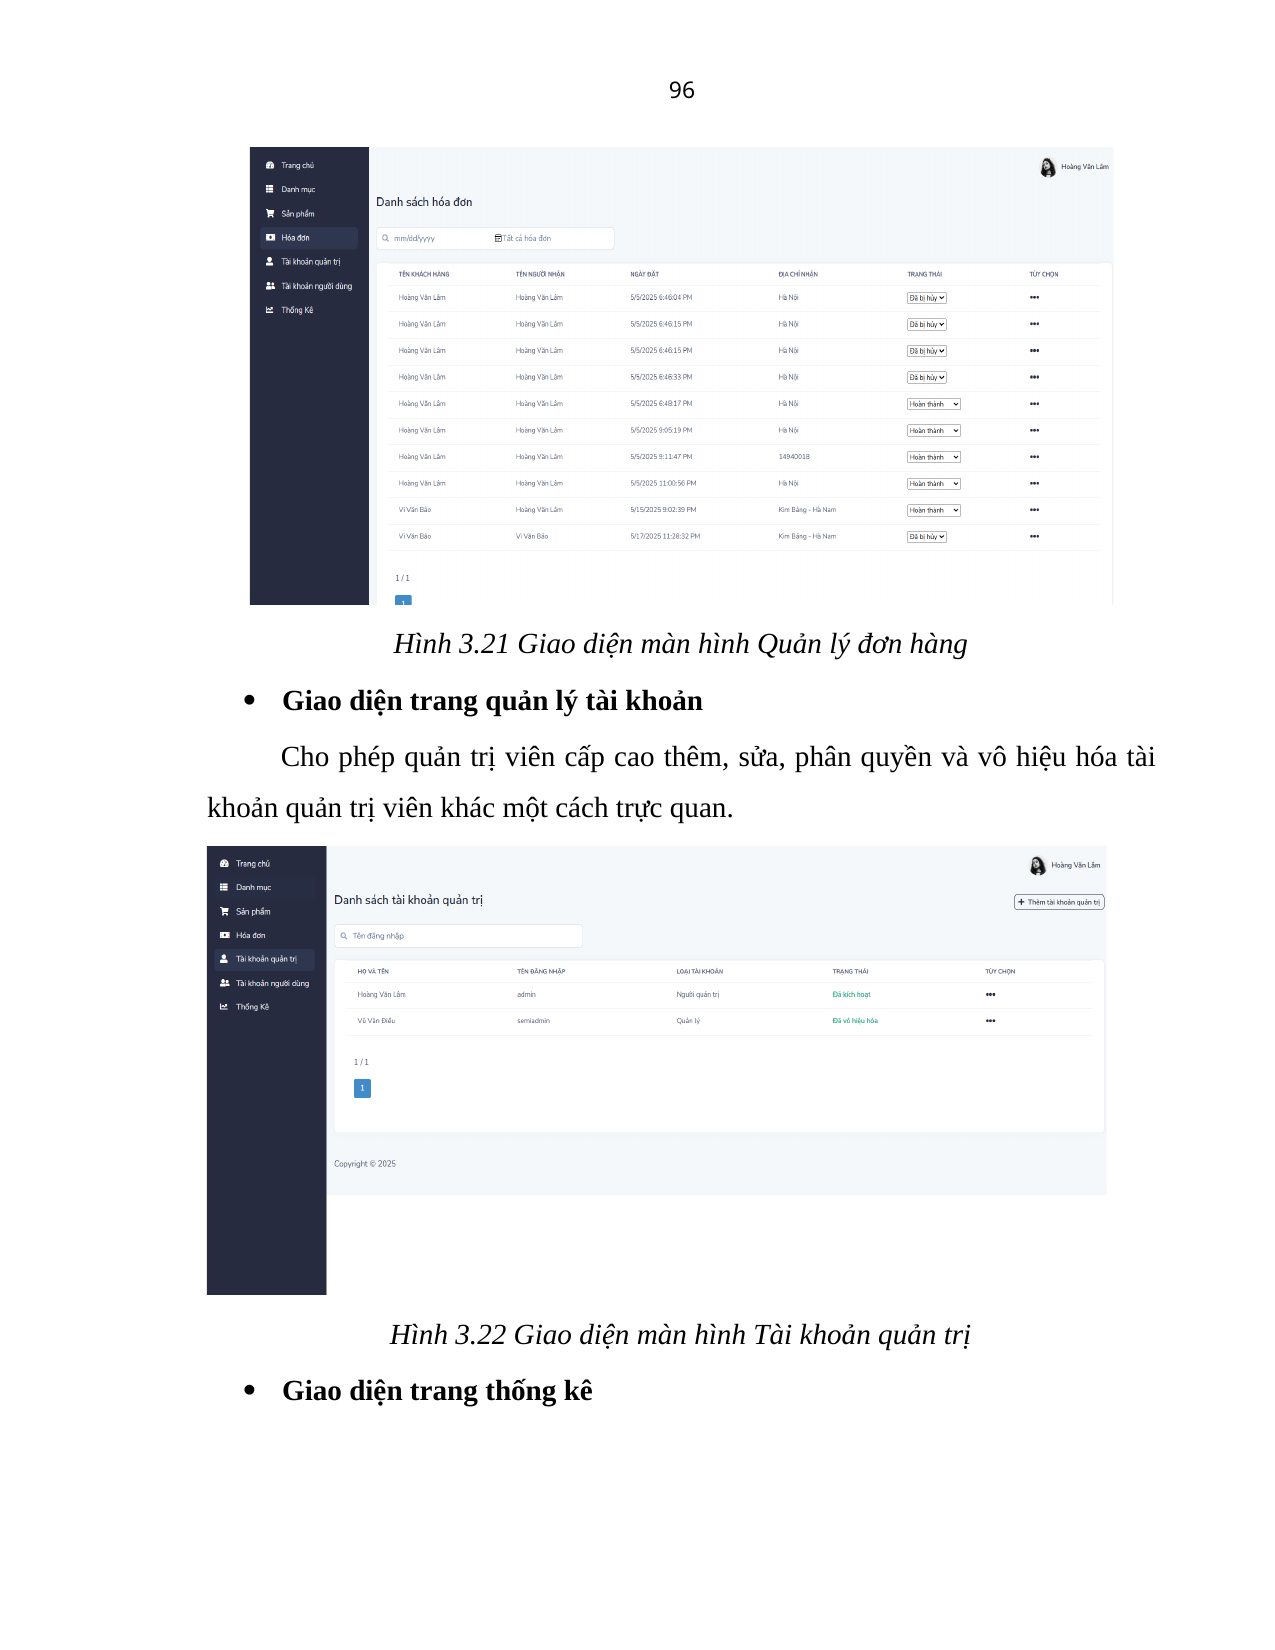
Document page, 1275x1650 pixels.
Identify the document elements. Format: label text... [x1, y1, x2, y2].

picture [249, 147, 1114, 605]
list Giao diện trang thống kê [244, 1373, 1157, 1407]
text Hình 3.21 Giao diện màn hình Quản lý đơn hàng [207, 626, 1157, 660]
list Giao diện trang quản lý tài khoản [244, 683, 1157, 716]
picture [206, 846, 1107, 1295]
text Hình 3.22 Giao diện màn hình Tài khoản quản trị [207, 1317, 1157, 1350]
text Cho phép quản trị viên cấp cao thêm, sửa, phân quyền và vô hiệu hóa tài khoản quản trị viên khác một cách trực quan. [207, 739, 1157, 823]
